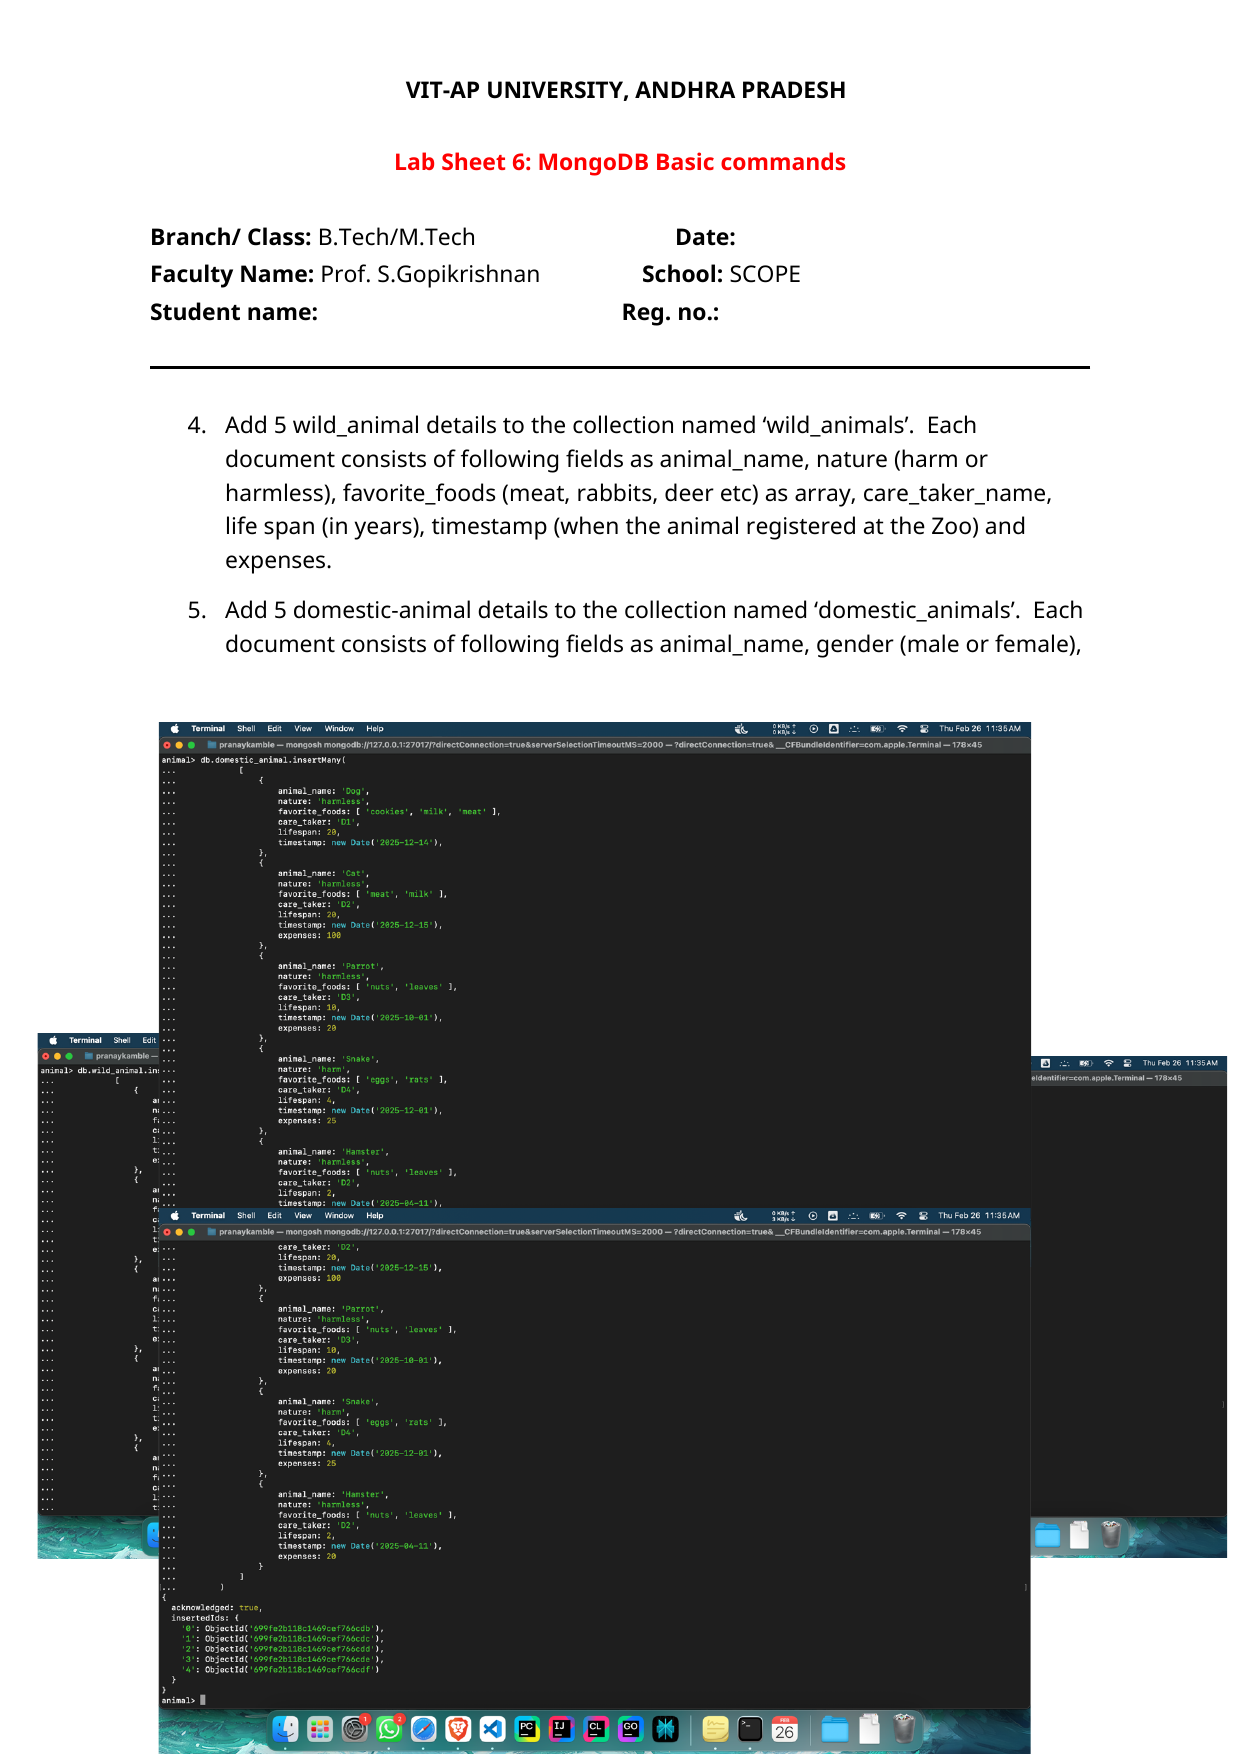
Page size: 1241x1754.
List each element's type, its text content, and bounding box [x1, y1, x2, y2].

list Add 5 wild_animal details to the collection named ‘wild_animals’. Each document consists of following fields as animal_name, nature (harm or harmless), favorite_foods (meat, rabbits, deer etc) as array, care_taker_name, life span (in years), timestamp (when the animal registered at the Zoo) and expenses. [187, 409, 1090, 575]
picture [37, 722, 1228, 1754]
list Add 5 domestic-animal details to the collection named ‘domestic_animals’. Each document consists of following fields as animal_name, gender (male or female), favorite_foods (meat, rabbits, deer etc) as array, animal_petname, life span (in years), timestamp (when the animal registered at the Zoo) and expenses. [187, 594, 1090, 659]
